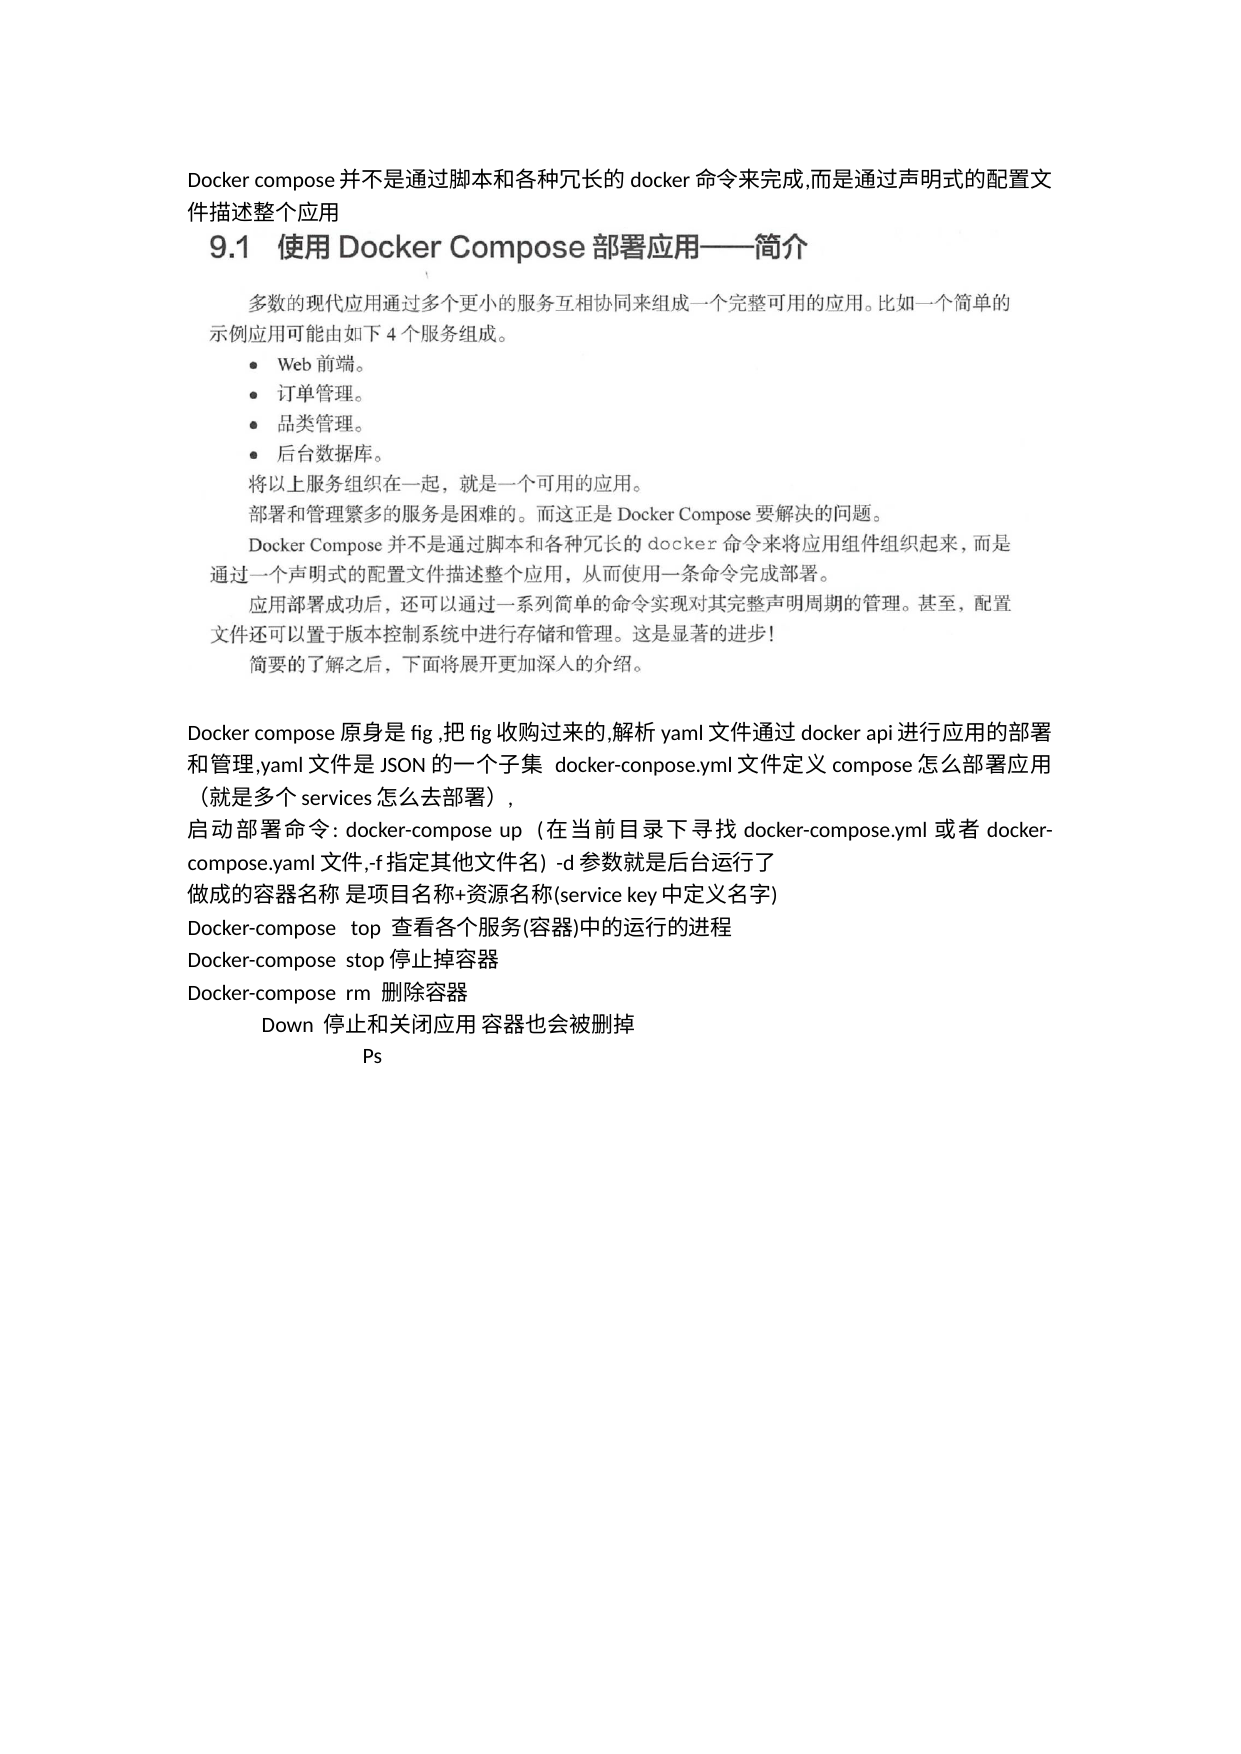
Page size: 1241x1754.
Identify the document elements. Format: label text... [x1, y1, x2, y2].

text Docker-compose top 查看各个服务(容器)中的运行的进程 [187, 909, 1053, 942]
text 做成的容器名称 是项目名称+资源名称(service key中定义名字) [187, 877, 1053, 909]
text 启动部署命令: docker-compose up (在当前目录下寻找docker-compose.yml或者docker-compose.yaml文件,-f指定其他文件名) -d 参数就是后台运行了 [187, 812, 1053, 877]
text Docker-compose rm 删除容器 [187, 974, 1053, 1007]
text Docker compose并不是通过脚本和各种冗长的docker命令来完成,而是通过声明式的配置文件描述整个应用 [187, 162, 1053, 227]
picture [187, 227, 1053, 683]
text Docker compose原身是fig ,把fig收购过来的,解析yaml文件通过docker api进行应用的部署和管理,yaml文件是JSON的一个子集 docker-conpose.yml文件定义compose怎么部署应用（就是多个services怎么去部署）, [187, 714, 1053, 812]
text Down 停止和关闭应用 容器也会被删掉 [187, 1007, 1053, 1039]
text Docker-compose stop 停止掉容器 [187, 942, 1053, 974]
text Ps [187, 1039, 1053, 1072]
